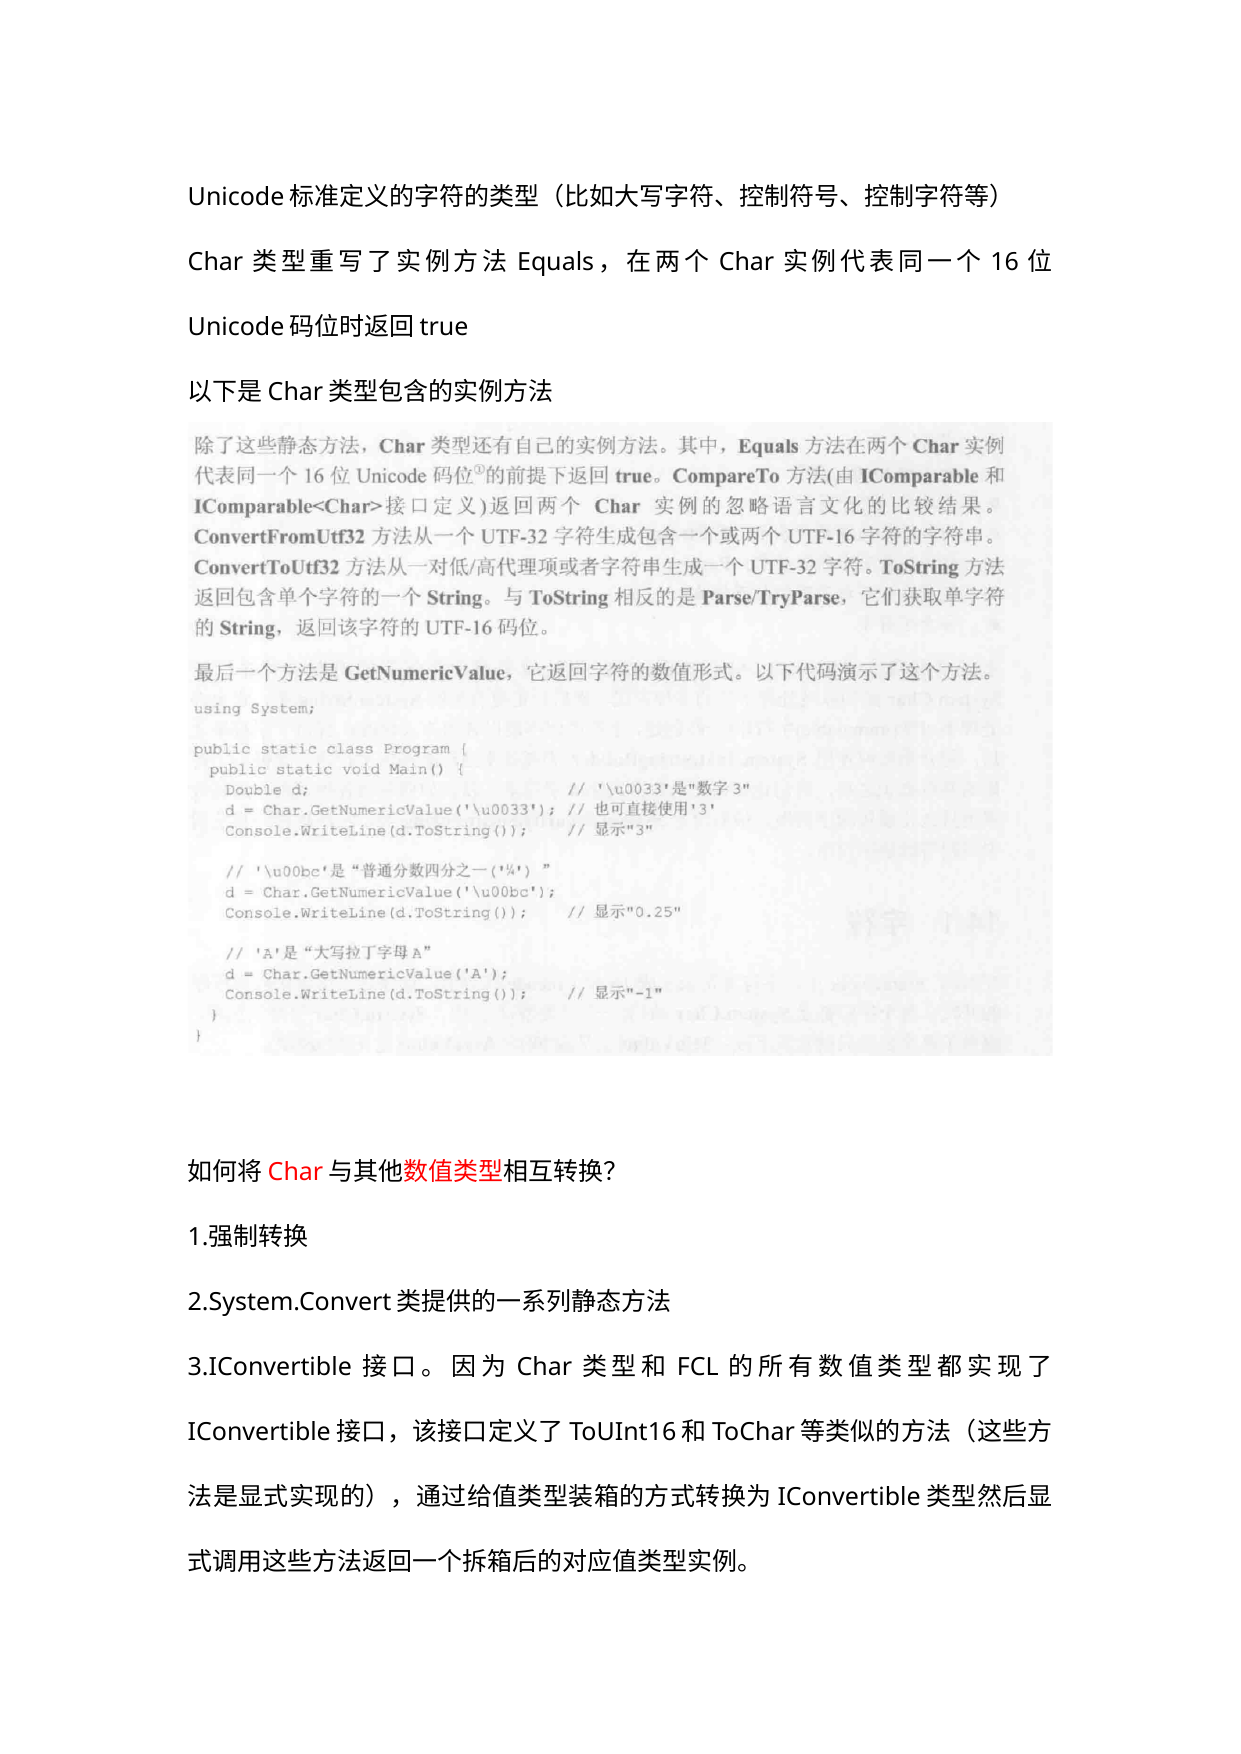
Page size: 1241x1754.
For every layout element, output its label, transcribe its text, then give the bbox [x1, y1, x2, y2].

text 3.IConvertible接口。因为Char类型和FCL的所有数值类型都实现了IConvertible接口，该接口定义了ToUInt16和ToChar等类似的方法（这些方法是显式实现的），通过给值类型装箱的方式转换为IConvertible类型然后显式调用这些方法返回一个拆箱后的对应值类型实例。 [187, 1332, 1053, 1592]
text 1.强制转换 [187, 1202, 1053, 1267]
picture [187, 422, 1053, 1056]
text Char类型重写了实例方法Equals，在两个Char实例代表同一个16位Unicode码位时返回true [187, 227, 1053, 357]
text 如何将Char与其他数值类型相互转换？ [187, 1137, 1053, 1202]
text 2.System.Convert类提供的一系列静态方法 [187, 1267, 1053, 1332]
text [187, 162, 1053, 227]
text 以下是Char类型包含的实例方法 [187, 357, 1053, 422]
